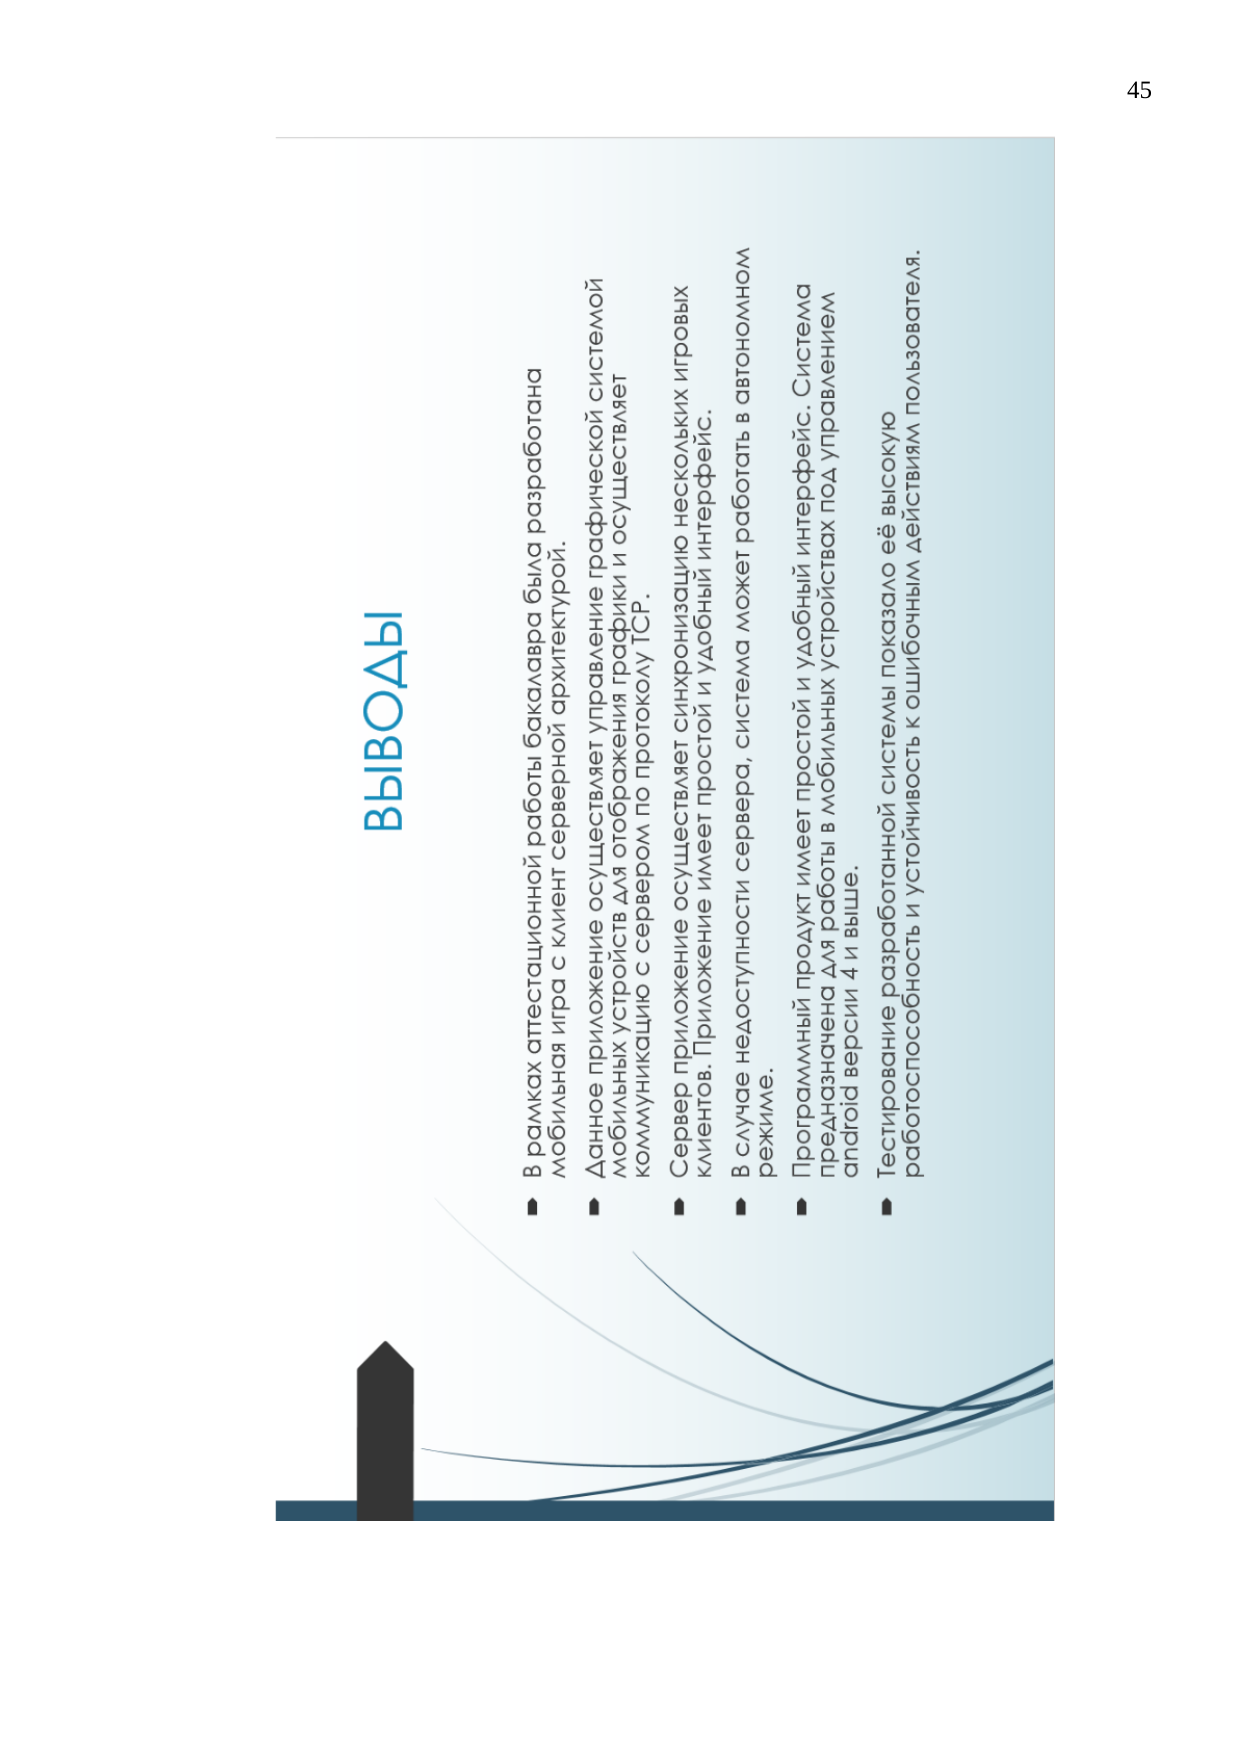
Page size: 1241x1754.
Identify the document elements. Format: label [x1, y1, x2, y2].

picture [276, 137, 1055, 1520]
